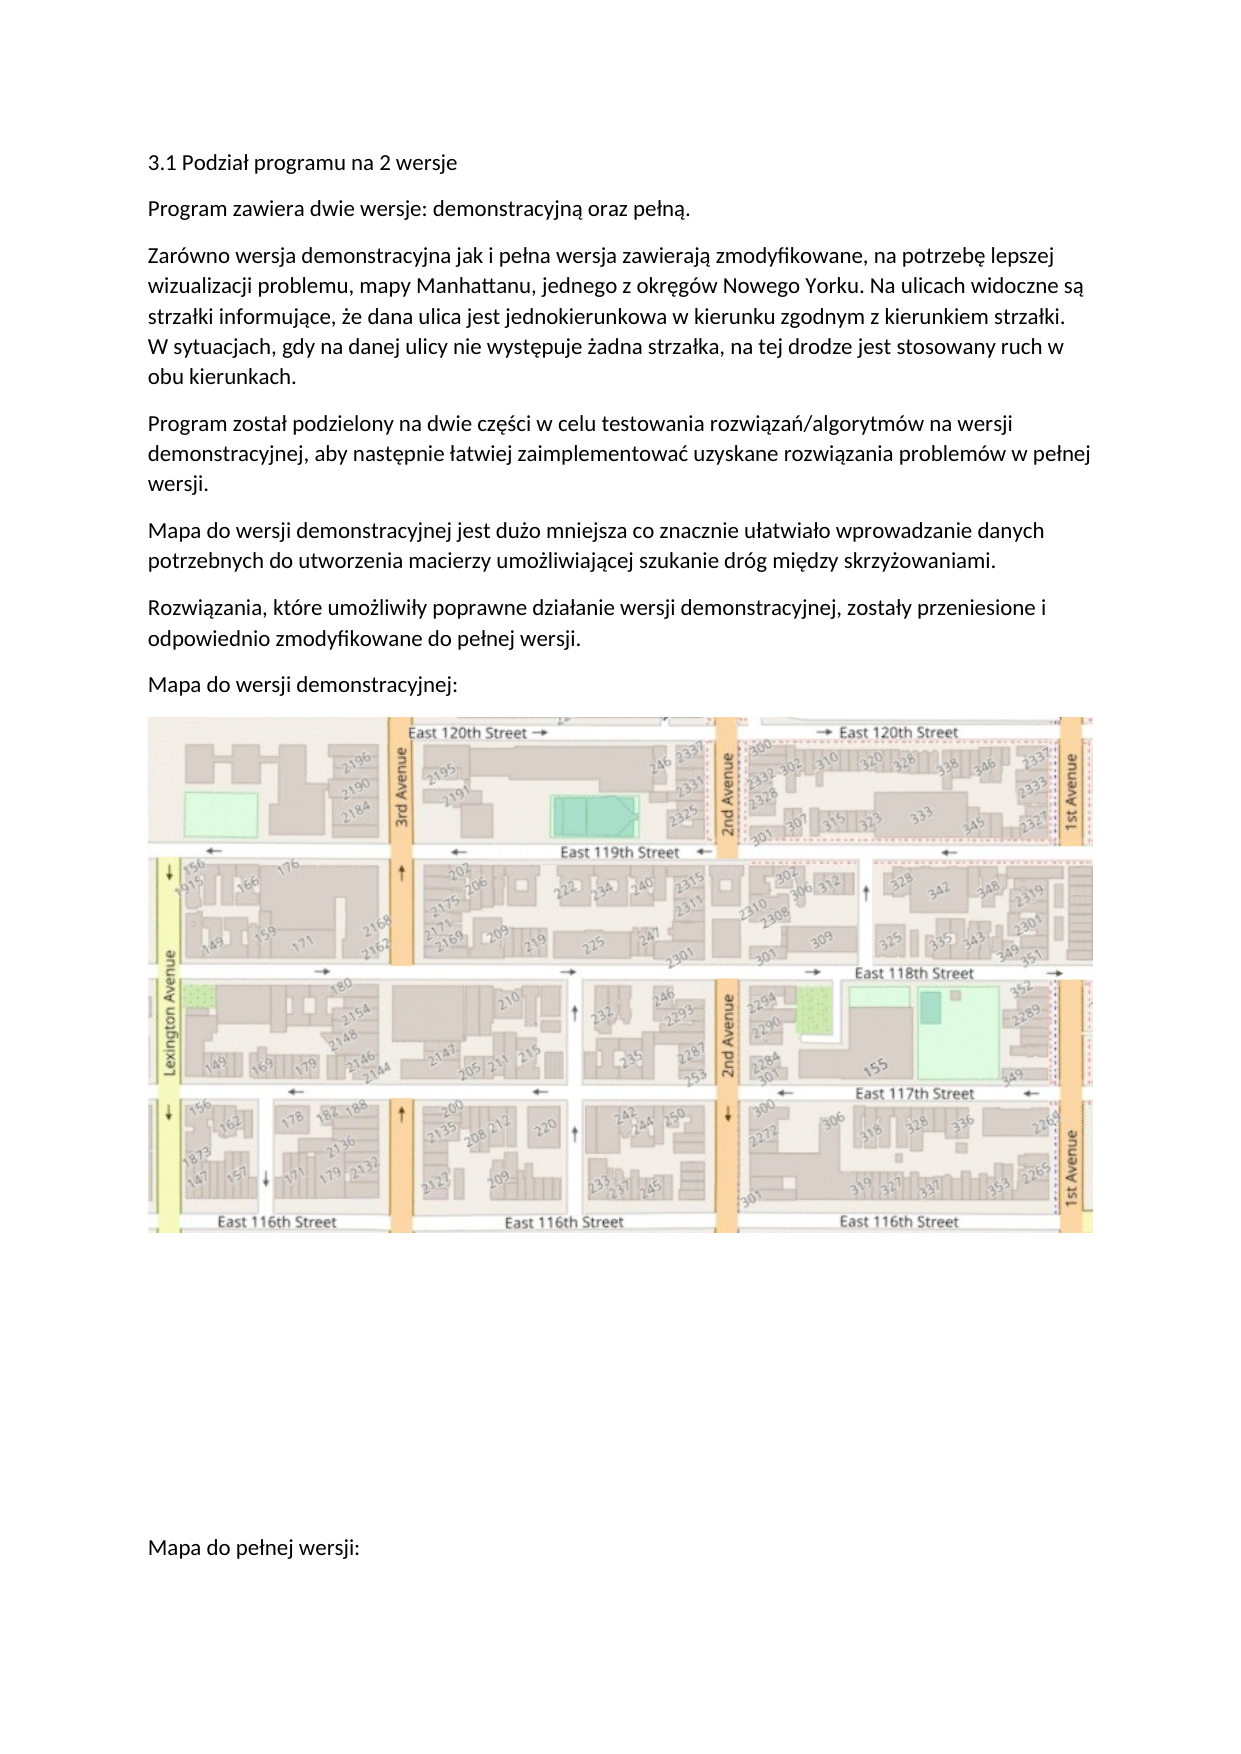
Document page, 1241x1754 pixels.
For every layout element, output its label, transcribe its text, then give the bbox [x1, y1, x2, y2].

text Mapa do wersji demonstracyjnej jest dużo mniejsza co znacznie ułatwiało wprowadzanie danych potrzebnych do utworzenia macierzy umożliwiającej szukanie dróg między skrzyżowaniami. [148, 516, 1093, 574]
text Zarówno wersja demonstracyjna jak i pełna wersja zawierają zmodyfikowane, na potrzebę lepszej wizualizacji problemu, mapy Manhattanu, jednego z okręgów Nowego Yorku. Na ulicach widoczne są strzałki informujące, że dana ulica jest jednokierunkowa w kierunku zgodnym z kierunkiem strzałki. W sytuacjach, gdy na danej ulicy nie występuje żadna strzałka, na tej drodze jest stosowany ruch w obu kierunkach. [148, 241, 1093, 390]
text Program został podzielony na dwie części w celu testowania rozwiązań/algorytmów na wersji demonstracyjnej, aby następnie łatwiej zaimplementować uzyskane rozwiązania problemów w pełnej wersji. [148, 409, 1093, 497]
text Mapa do wersji demonstracyjnej: [148, 671, 1093, 698]
text Program zawiera dwie wersje: demonstracyjną oraz pełną. [148, 194, 1093, 222]
text 3.1 Podział programu na 2 wersje [148, 148, 1093, 176]
text Rozwiązania, które umożliwiły poprawne działanie wersji demonstracyjnej, zostały przeniesione i odpowiednio zmodyfikowane do pełnej wersji. [148, 593, 1093, 652]
text Mapa do pełnej wersji: [148, 1533, 1093, 1561]
picture [147, 717, 1093, 1233]
